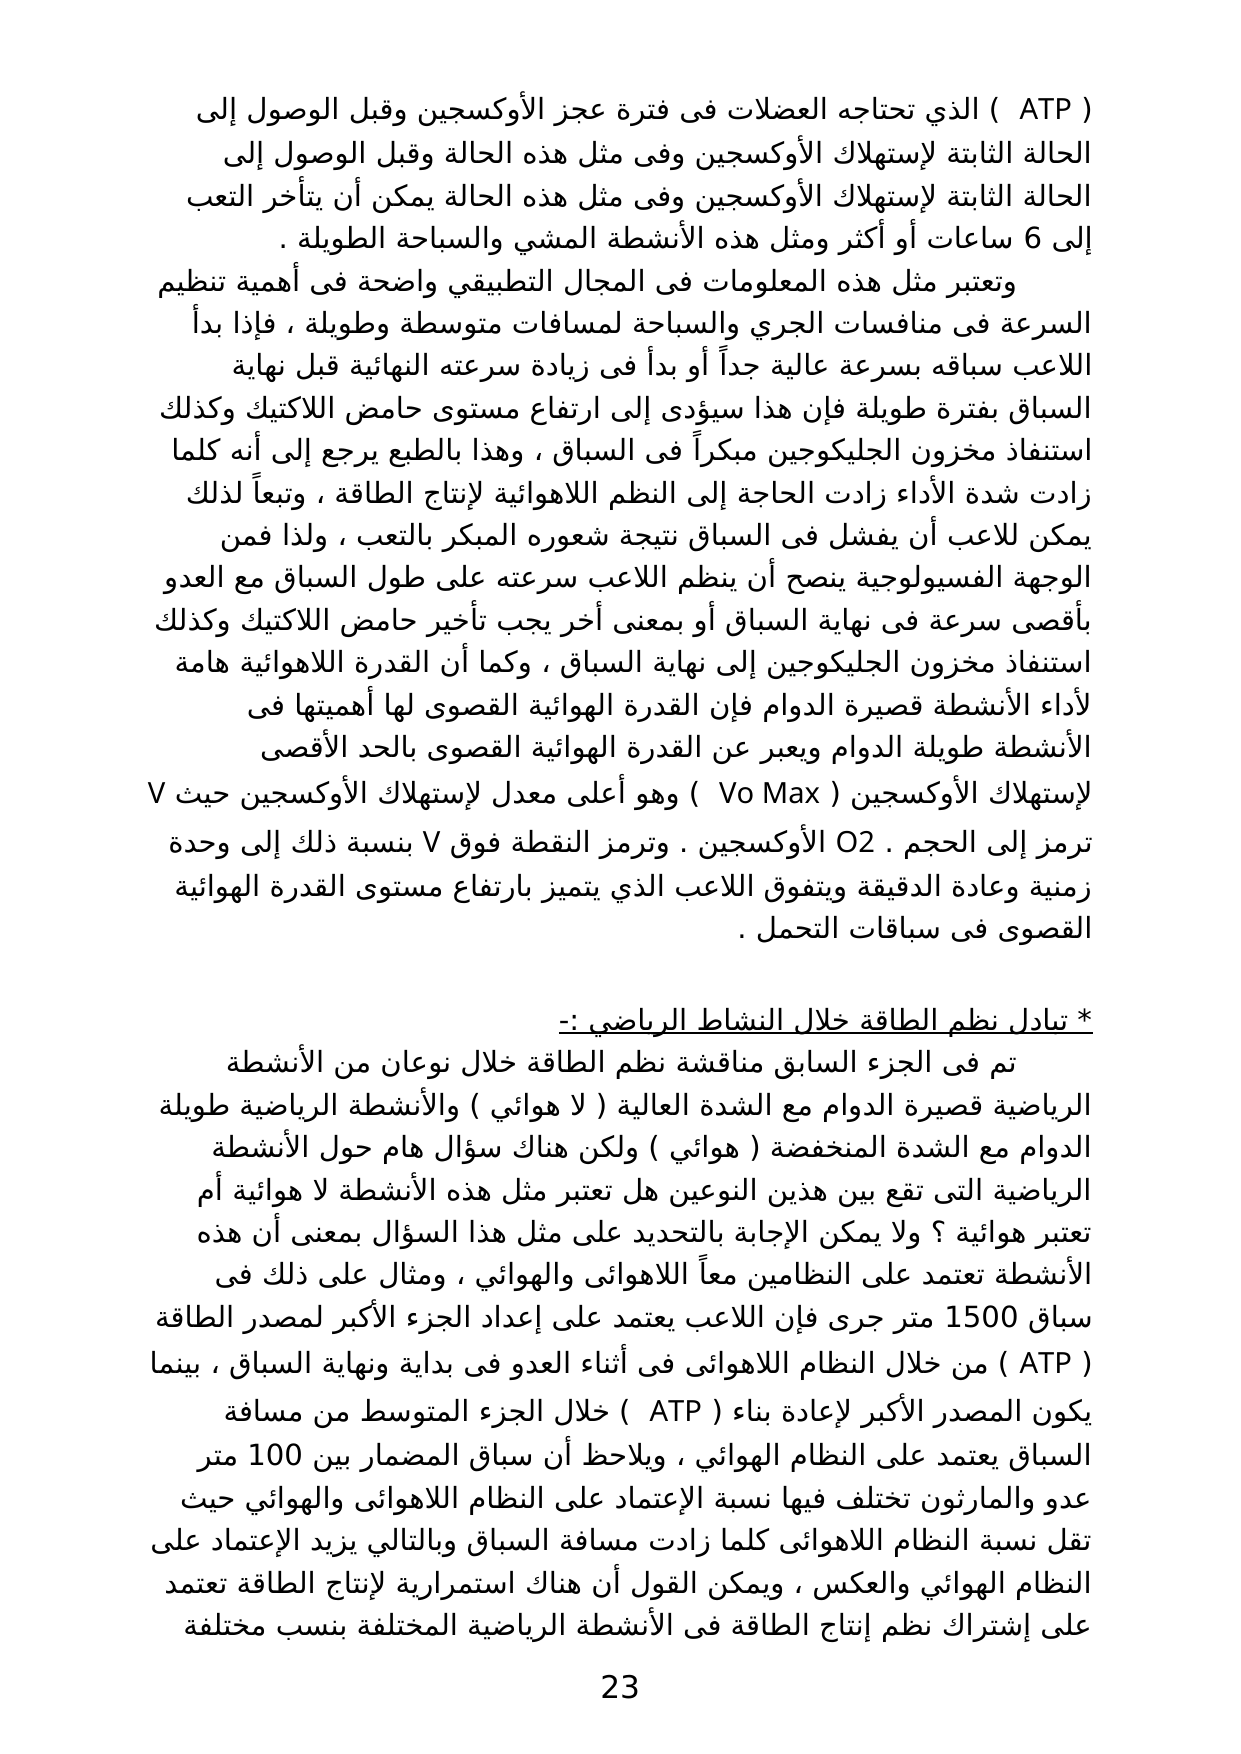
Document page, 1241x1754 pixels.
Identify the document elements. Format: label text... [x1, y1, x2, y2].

text ( ATP ) الذي تحتاجه العضلات فى فترة عجز الأوكسجين وقبل الوصول إلى الحالة الثابتة لإستهلاك الأوكسجين وفى مثل هذه الحالة وقبل الوصول إلى الحالة الثابتة لإستهلاك الأوكسجين وفى مثل هذه الحالة يمكن أن يتأخر التعب إلى 6 ساعات أو أكثر ومثل هذه الأنشطة المشي والسباحة الطويلة . [148, 89, 1093, 256]
text * تبادل نظم الطاقة خلال النشاط الرياضي :- [148, 1003, 1093, 1037]
text وتعتبر مثل هذه المعلومات فى المجال التطبيقي واضحة فى أهمية تنظيم السرعة فى منافسات الجري والسباحة لمسافات متوسطة وطويلة ، فإذا بدأ اللاعب سباقه بسرعة عالية جداً أو بدأ فى زيادة سرعته النهائية قبل نهاية السباق بفترة طويلة فإن هذا سيؤدى إلى ارتفاع مستوى حامض اللاكتيك وكذلك استنفاذ مخزون الجليكوجين مبكراً فى السباق ، وهذا بالطبع يرجع إلى أنه كلما زادت شدة الأداء زادت الحاجة إلى النظم اللاهوائية لإنتاج الطاقة ، وتبعاً لذلك يمكن للاعب أن يفشل فى السباق نتيجة شعوره المبكر بالتعب ، ولذا فمن الوجهة الفسيولوجية ينصح أن ينظم اللاعب سرعته على طول السباق مع العدو بأقصى سرعة فى نهاية السباق أو بمعنى أخر يجب تأخير حامض اللاكتيك وكذلك استنفاذ مخزون الجليكوجين إلى نهاية السباق ، وكما أن القدرة اللاهوائية هامة لأداء الأنشطة قصيرة الدوام فإن القدرة الهوائية القصوى لها أهميتها فى الأنشطة طويلة الدوام ويعبر عن القدرة الهوائية القصوى بالحد الأقصى لإستهلاك الأوكسجين ( Vo Max ) وهو أعلى معدل لإستهلاك الأوكسجين حيث V ترمز إلى الحجم . O2 الأوكسجين . وترمز النقطة فوق V بنسبة ذلك إلى وحدة زمنية وعادة الدقيقة ويتفوق اللاعب الذي يتميز بارتفاع مستوى القدرة الهوائية القصوى فى سباقات التحمل . [148, 264, 1093, 945]
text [148, 1046, 1093, 1642]
